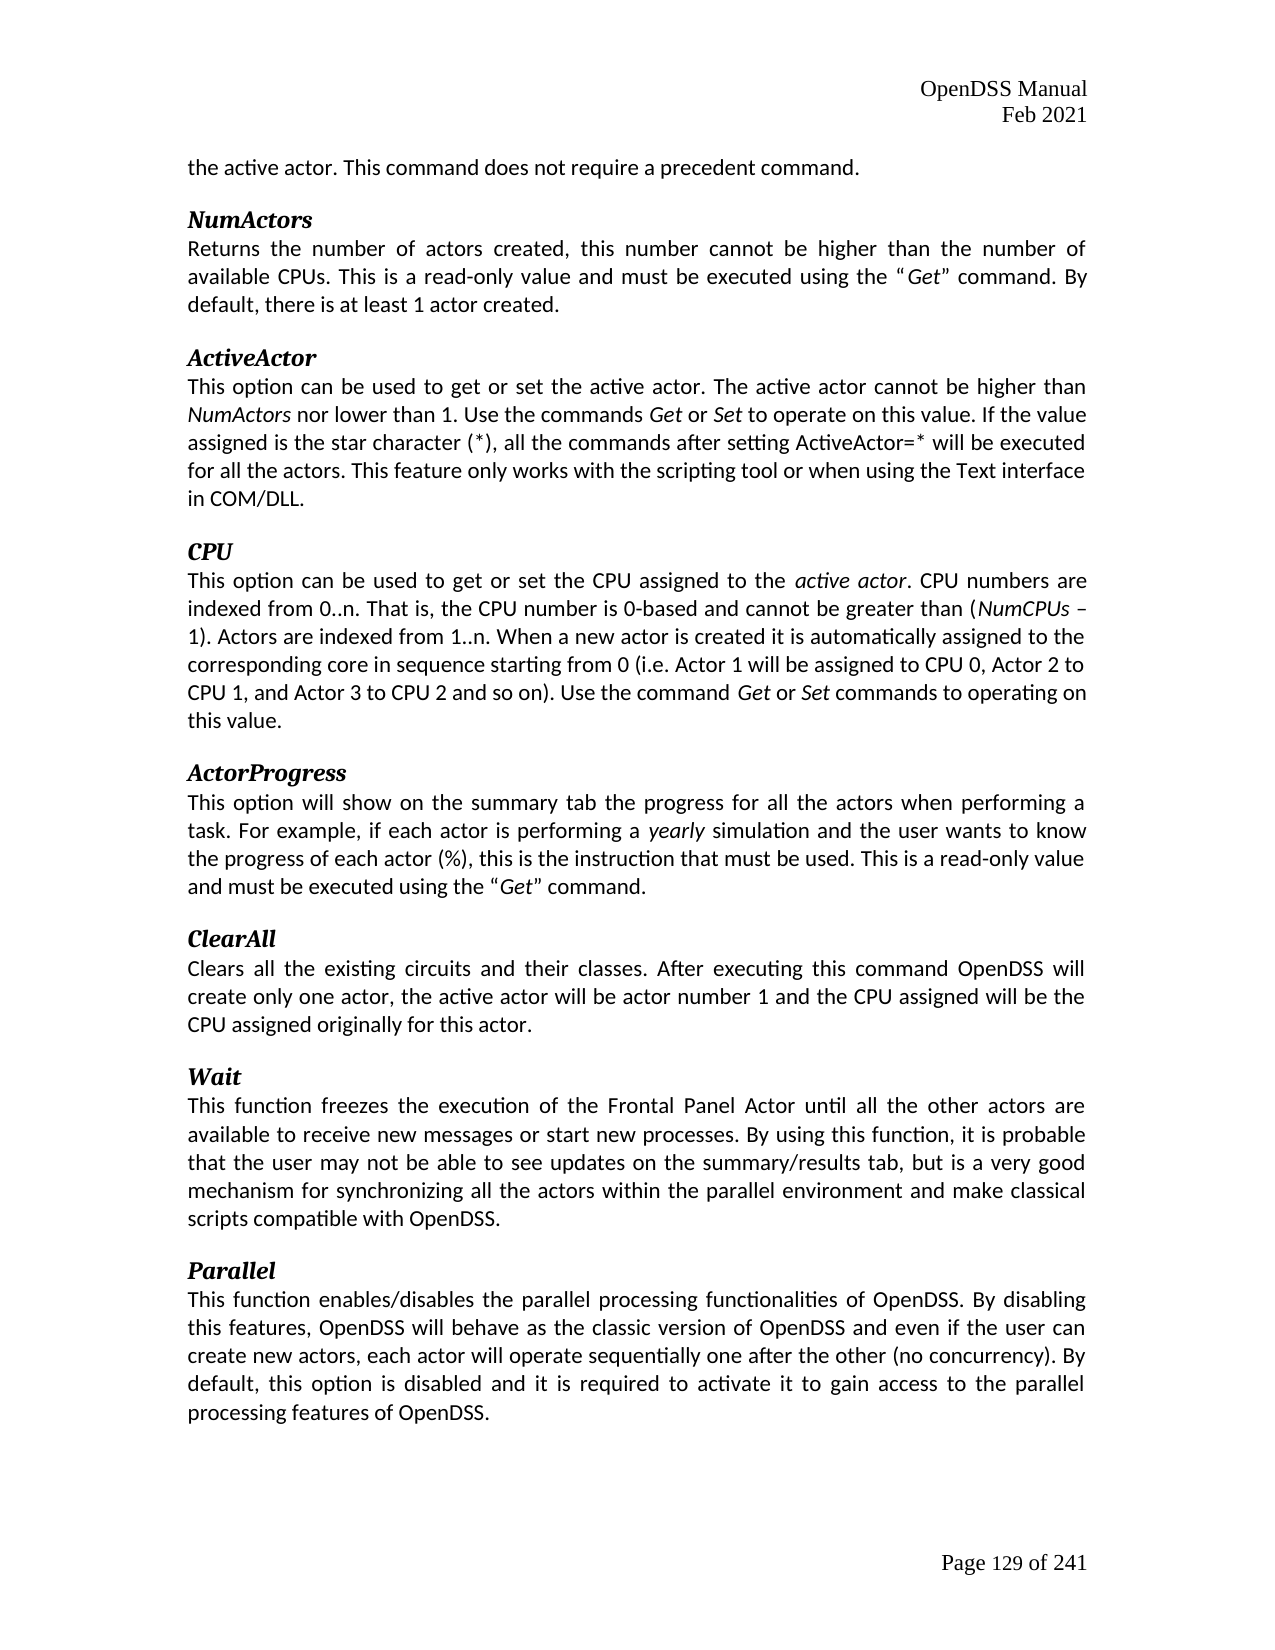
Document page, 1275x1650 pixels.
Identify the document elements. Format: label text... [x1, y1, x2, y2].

text This function enables/disables the parallel processing functionalities of OpenDSS. By disabling this features, OpenDSS will behave as the classic version of OpenDSS and even if the user can create new actors, each actor will operate sequentially one after the other (no concurrency). By default, this option is disabled and it is required to activate it to gain access to the parallel processing features of OpenDSS. [187, 1286, 1087, 1426]
subtitle ClearAll [187, 925, 1087, 954]
text This option can be used to get or set the CPU assigned to the active actor. CPU numbers are indexed from 0..n. That is, the CPU number is 0-based and cannot be greater than (NumCPUs – 1). Actors are indexed from 1..n. When a new actor is created it is automatically assigned to the corresponding core in sequence starting from 0 (i.e. Actor 1 will be assigned to CPU 0, Actor 2 to CPU 1, and Actor 3 to CPU 2 and so on). Use the command Get or Set commands to operating on this value. [187, 566, 1087, 734]
subtitle CPU [187, 537, 1087, 566]
subtitle NumActors [187, 206, 1087, 234]
text Clears all the existing circuits and their classes. After executing this command OpenDSS will create only one actor, the active actor will be actor number 1 and the CPU assigned will be the CPU assigned originally for this actor. [187, 954, 1087, 1038]
text This function freezes the execution of the Frontal Panel Actor until all the other actors are available to receive new messages or start new processes. By using this function, it is probable that the user may not be able to see updates on the summary/results tab, but is a very good mechanism for synchronizing all the actors within the parallel environment and make classical scripts compatible with OpenDSS. [187, 1092, 1087, 1232]
subtitle Parallel [187, 1257, 1087, 1286]
subtitle ActorProgress [187, 759, 1087, 788]
text This option can be used to get or set the active actor. The active actor cannot be higher than NumActors nor lower than 1. Use the commands Get or Set to operate on this value. If the value assigned is the star character (*), all the commands after setting ActiveActor=* will be executed for all the actors. This feature only works with the scripting tool or when using the Text interface in COM/DLL. [187, 372, 1087, 512]
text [187, 153, 1087, 181]
subtitle ActiveActor [187, 343, 1087, 372]
text Returns the number of actors created, this number cannot be higher than the number of available CPUs. This is a read-only value and must be executed using the “Get” command. By default, there is at least 1 actor created. [187, 234, 1087, 318]
subtitle Wait [187, 1063, 1087, 1092]
text This option will show on the summary tab the progress for all the actors when performing a task. For example, if each actor is performing a yearly simulation and the user wants to know the progress of each actor (%), this is the instruction that must be used. This is a read-only value and must be executed using the “Get” command. [187, 788, 1087, 900]
